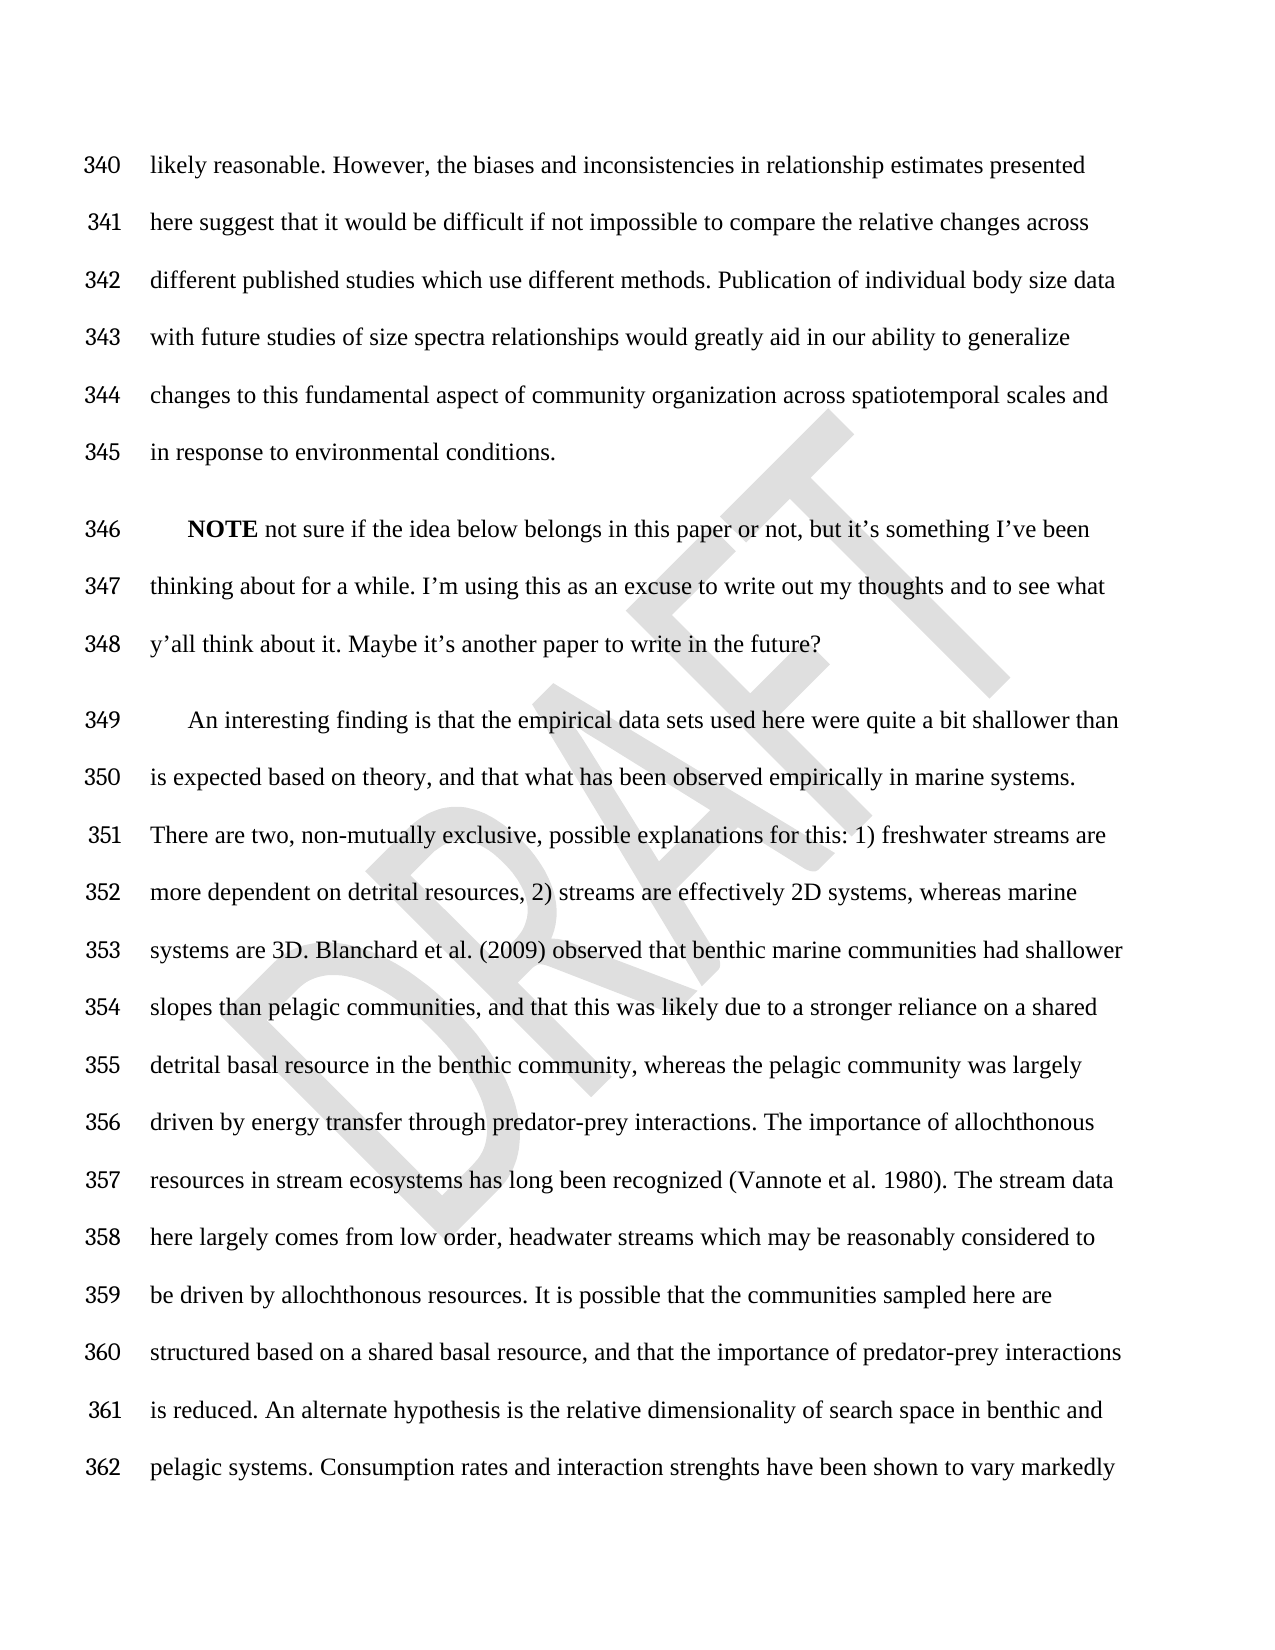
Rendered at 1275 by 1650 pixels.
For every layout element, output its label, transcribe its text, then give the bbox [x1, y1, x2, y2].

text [150, 705, 1125, 1481]
text NOTE not sure if the idea below belongs in this paper or not, but it’s something I’ve been thinking about for a while. I’m using this as an excuse to write out my thoughts and to see what y’all think about it. Maybe it’s another paper to write in the future? [150, 514, 1125, 657]
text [150, 150, 1125, 466]
